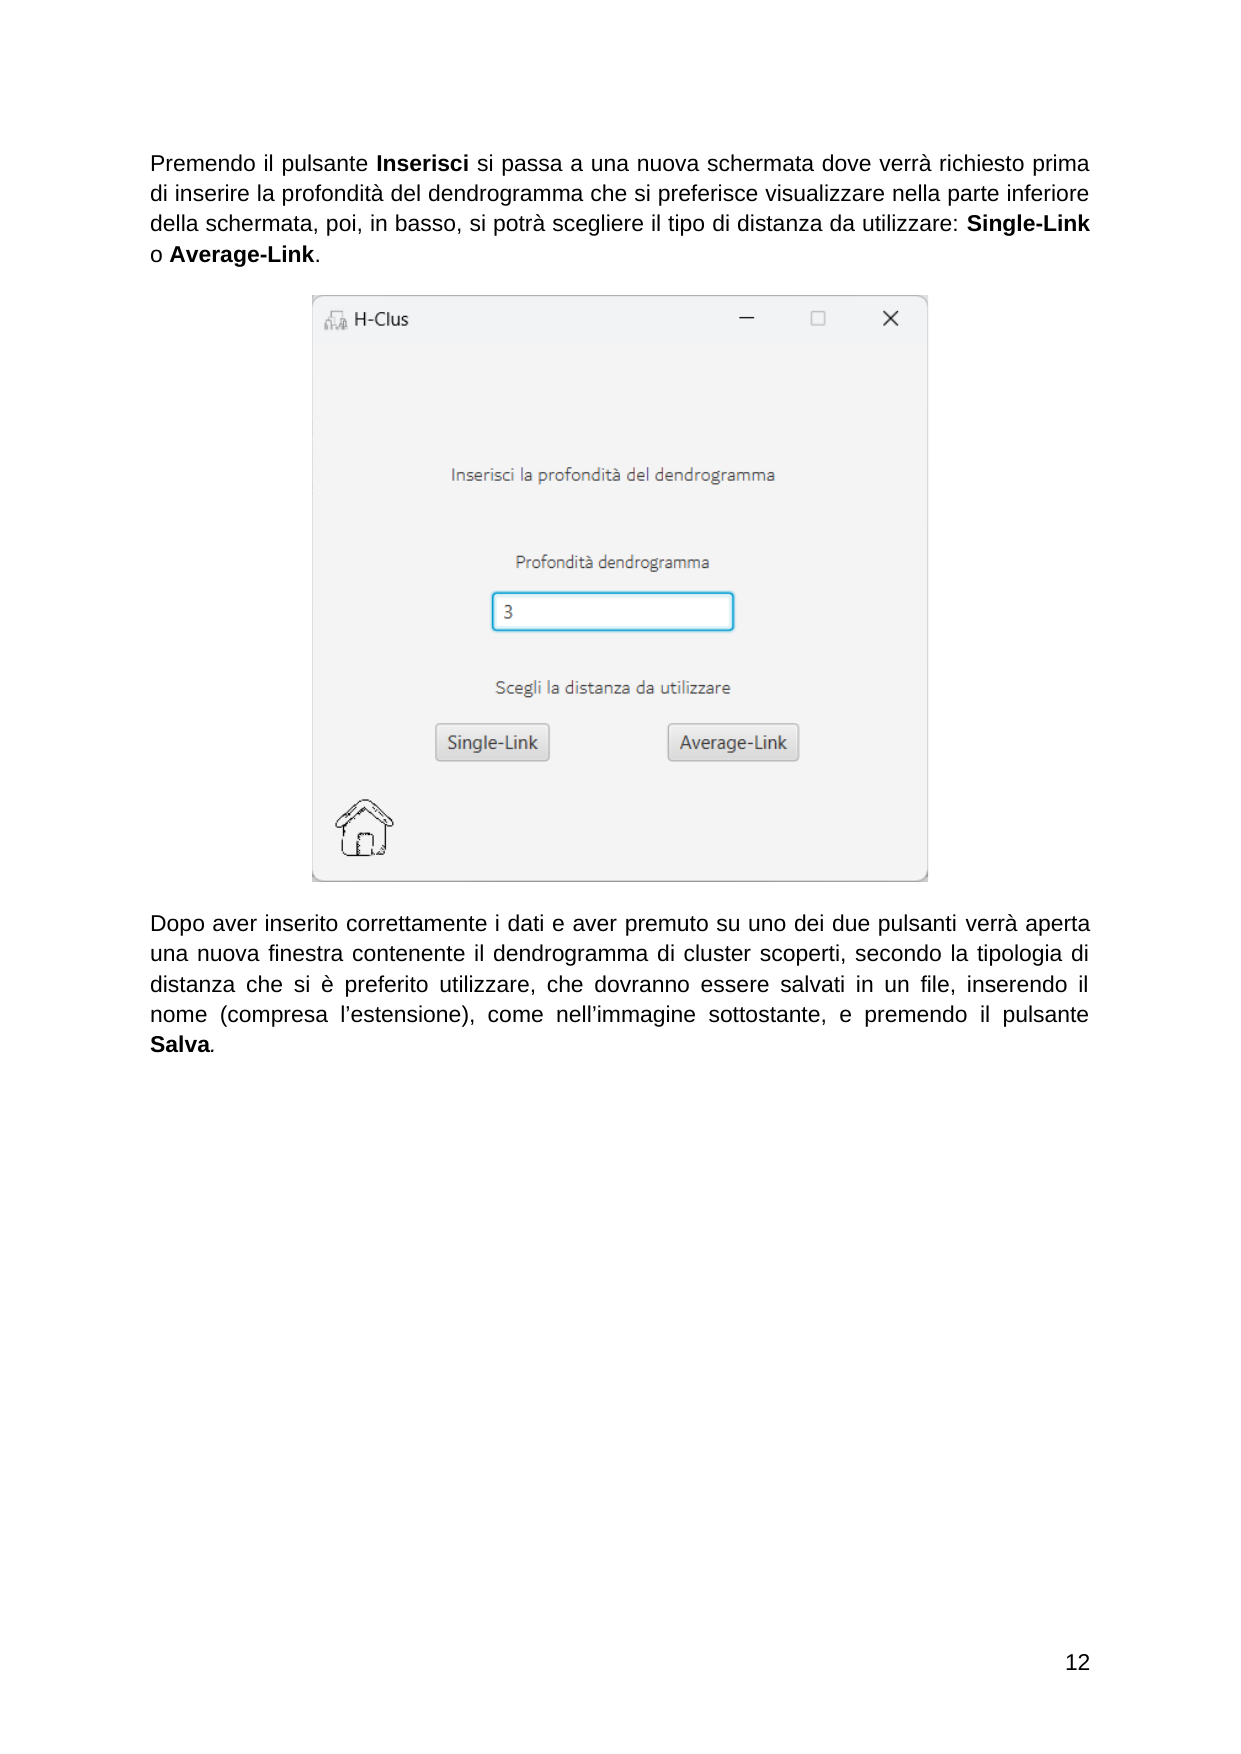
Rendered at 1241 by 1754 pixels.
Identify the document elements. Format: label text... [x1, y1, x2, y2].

text Premendo il pulsante Inserisci si passa a una nuova schermata dove verrà richiesto prima di inserire la profondità del dendrogramma che si preferisce visualizzare nella parte inferiore della schermata, poi, in basso, si potrà scegliere il tipo di distanza da utilizzare: Single-Link o Average-Link. [150, 150, 1090, 267]
text Dopo aver inserito correttamente i dati e aver premuto su uno dei due pulsanti verrà aperta una nuova finestra contenente il dendrogramma di cluster scoperti, secondo la tipologia di distanza che si è preferito utilizzare, che dovranno essere salvati in un file, inserendo il nome (compresa l’estensione), come nell’immagine sottostante, e premendo il pulsante Salva. [150, 910, 1090, 1057]
picture [312, 295, 929, 882]
